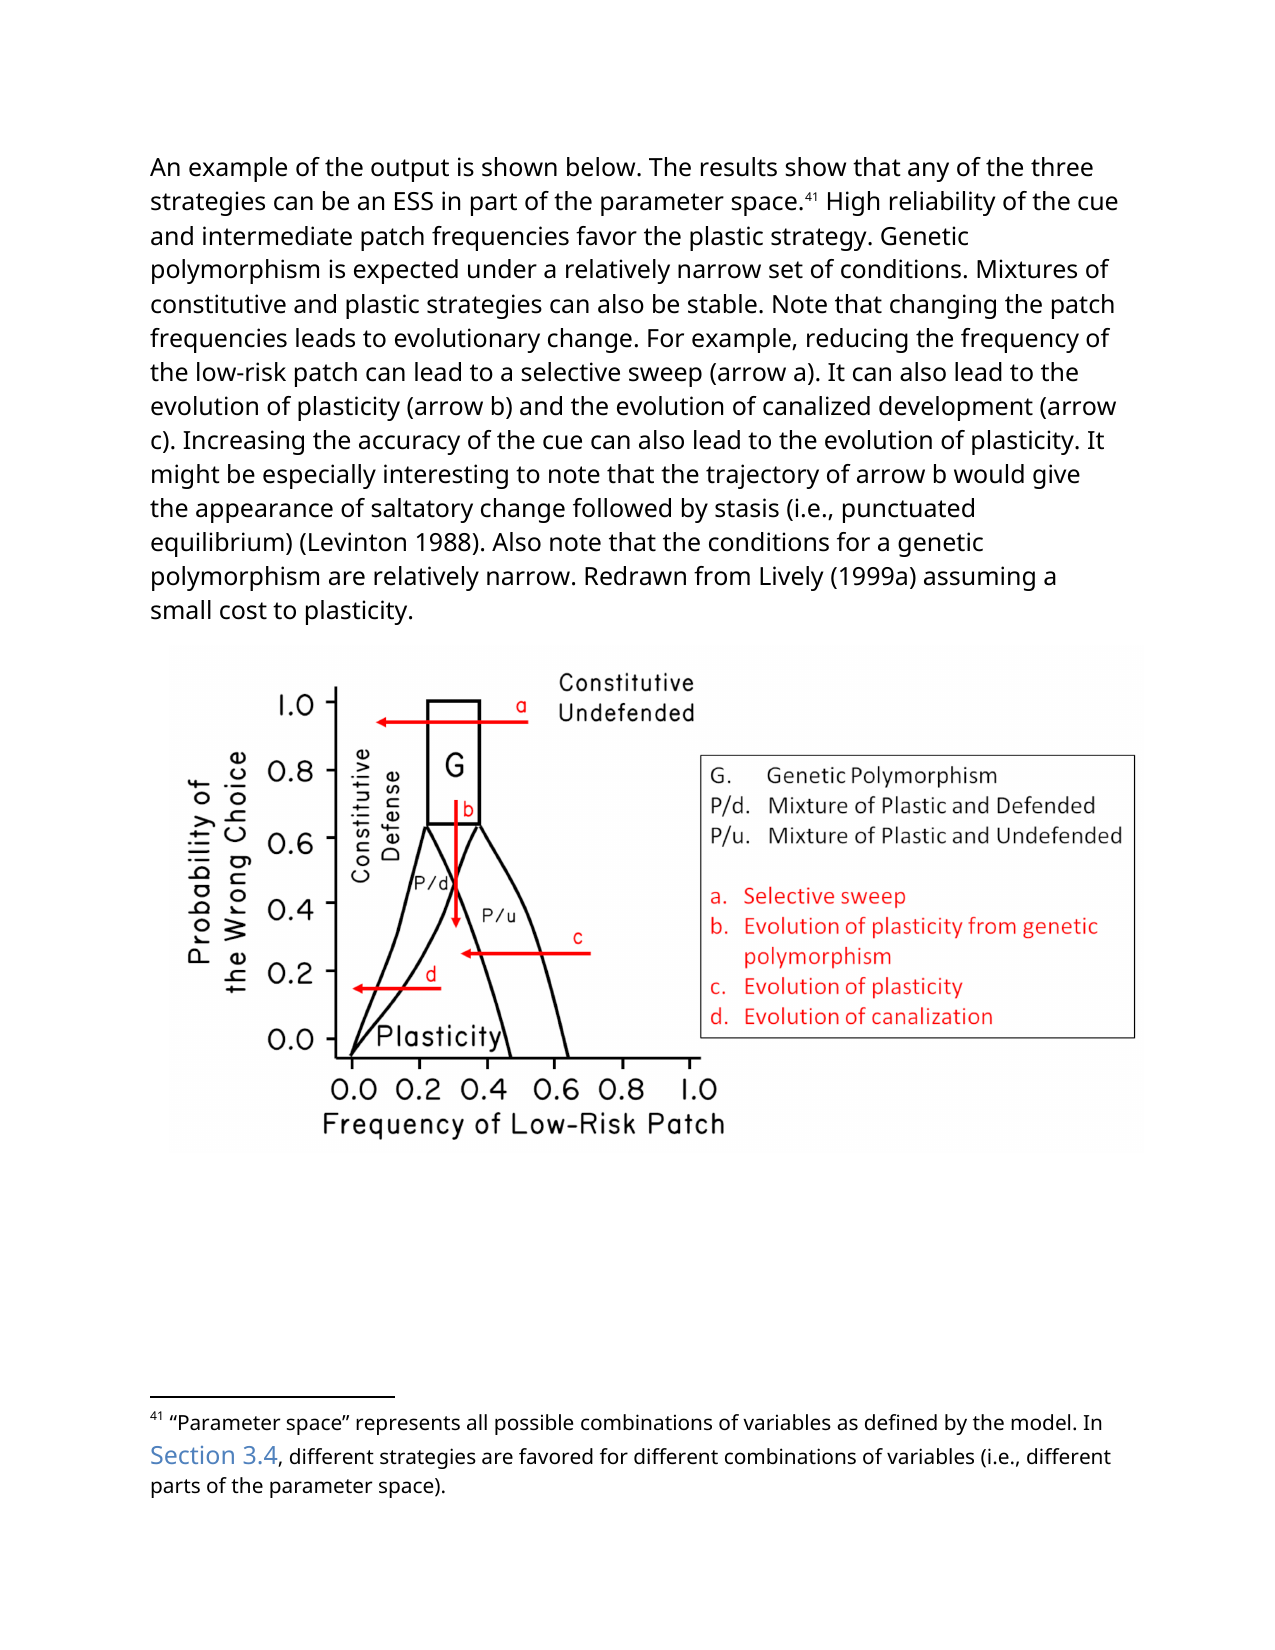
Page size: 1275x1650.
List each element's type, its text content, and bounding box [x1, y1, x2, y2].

picture [168, 645, 1144, 1153]
text An example of the output is shown below. The results show that any of the three strategies can be an ESS in part of the parameter space. High reliability of the cue and intermediate patch frequencies favor the plastic strategy. Genetic polymorphism is expected under a relatively narrow set of conditions. Mixtures of constitutive and plastic strategies can also be stable. Note that changing the patch frequencies leads to evolutionary change. For example, reducing the frequency of the low-risk patch can lead to a selective sweep (arrow a). It can also lead to the evolution of plasticity (arrow b) and the evolution of canalized development (arrow c). Increasing the accuracy of the cue can also lead to the evolution of plasticity. It might be especially interesting to note that the trajectory of arrow b would give the appearance of saltatory change followed by stasis (i.e., punctuated equilibrium) (Levinton 1988). Also note that the conditions for a genetic polymorphism are relatively narrow. Redrawn from Lively (1999a) assuming a small cost to plasticity. [150, 150, 1125, 627]
